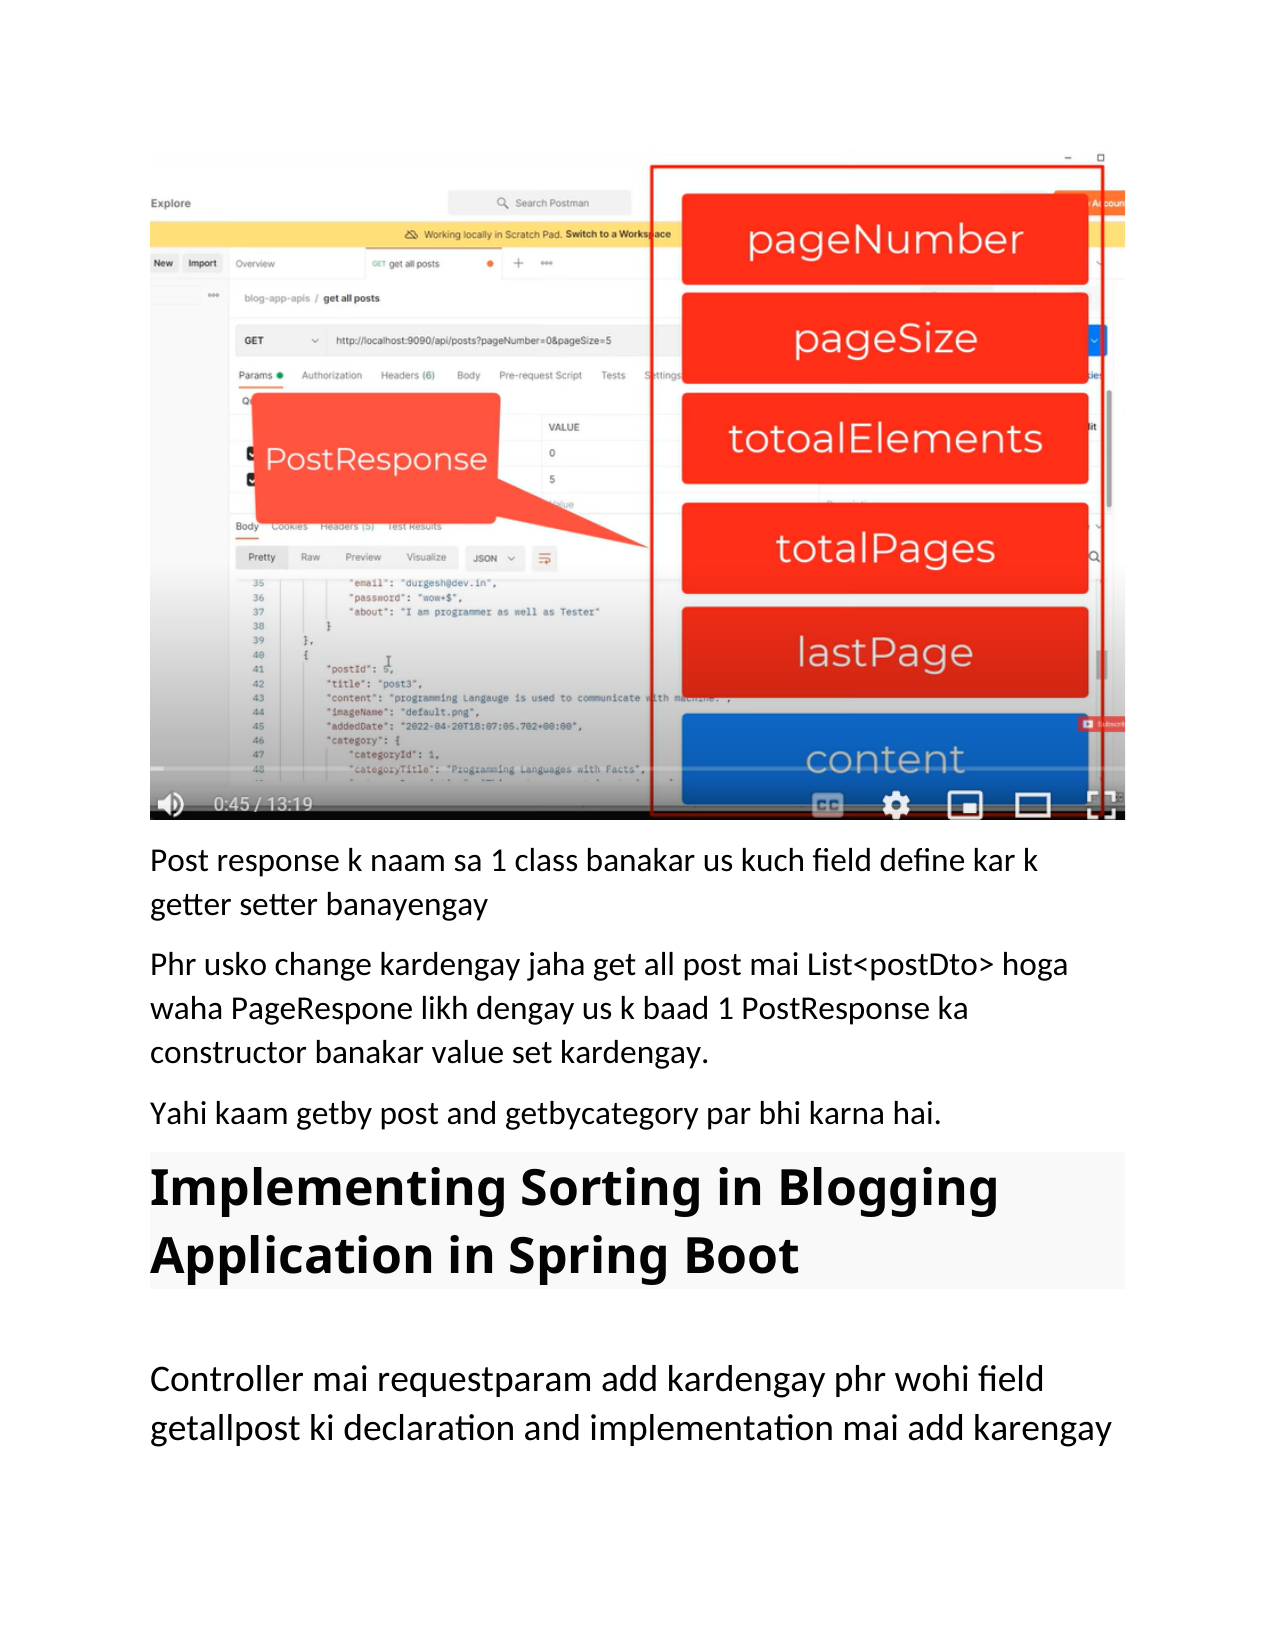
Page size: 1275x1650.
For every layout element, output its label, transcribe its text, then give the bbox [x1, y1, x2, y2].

text Phr usko change kardengay jaha get all post mai List<postDto> hoga waha PageRespone likh dengay us k baad 1 PostResponse ka constructor banakar value set kardengay. [150, 943, 1125, 1072]
text Controller mai requestparam add kardengay phr wohi field getallpost ki declaration and implementation mai add karengay [150, 1355, 1125, 1450]
subtitle Implementing Sorting in Blogging Application in Spring Boot [150, 1152, 1125, 1289]
text Yahi kaam getby post and getbycategory par bhi karna hai. [150, 1092, 1125, 1132]
text Post response k naam sa 1 class banakar us kuch field define kar k getter setter banayengay [150, 839, 1125, 923]
